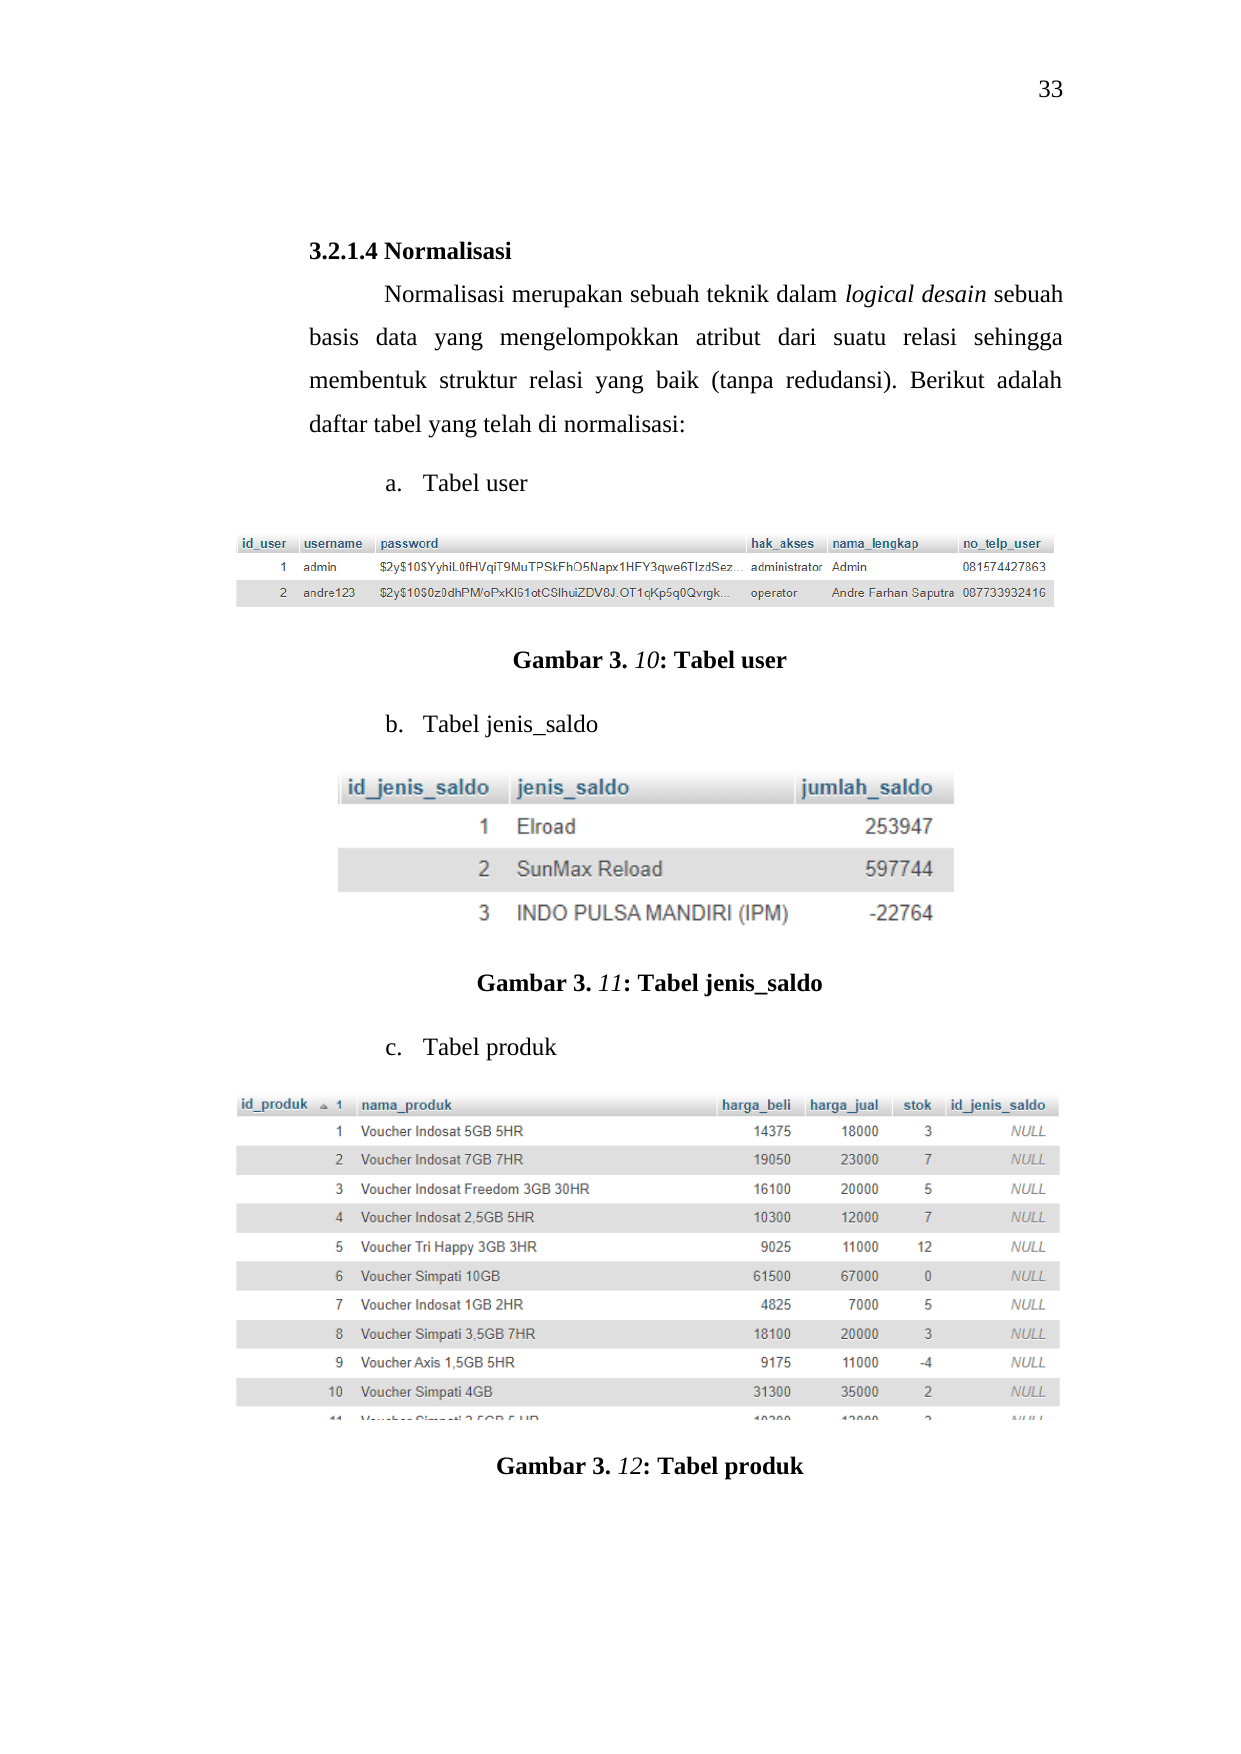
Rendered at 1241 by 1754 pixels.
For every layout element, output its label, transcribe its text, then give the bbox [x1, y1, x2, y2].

text Gambar 3. 12: Tabel produk [236, 1451, 1063, 1480]
list Tabel jenis_saldo [385, 709, 1063, 737]
text Gambar 3. 10: Tabel user [236, 645, 1063, 673]
picture [337, 768, 962, 938]
picture [236, 528, 1063, 614]
list Tabel user [385, 468, 1063, 497]
picture [236, 1092, 1063, 1420]
text Gambar 3. 11: Tabel jenis_saldo [236, 968, 1063, 997]
list Tabel produk [385, 1032, 1063, 1061]
subtitle Normalisasi [309, 236, 1063, 265]
text Normalisasi merupakan sebuah teknik dalam logical desain sebuah basis data yang mengelompokkan atribut dari suatu relasi sehingga membentuk struktur relasi yang baik (tanpa redudansi). Berikut adalah daftar tabel yang telah di normalisasi: [309, 279, 1063, 437]
